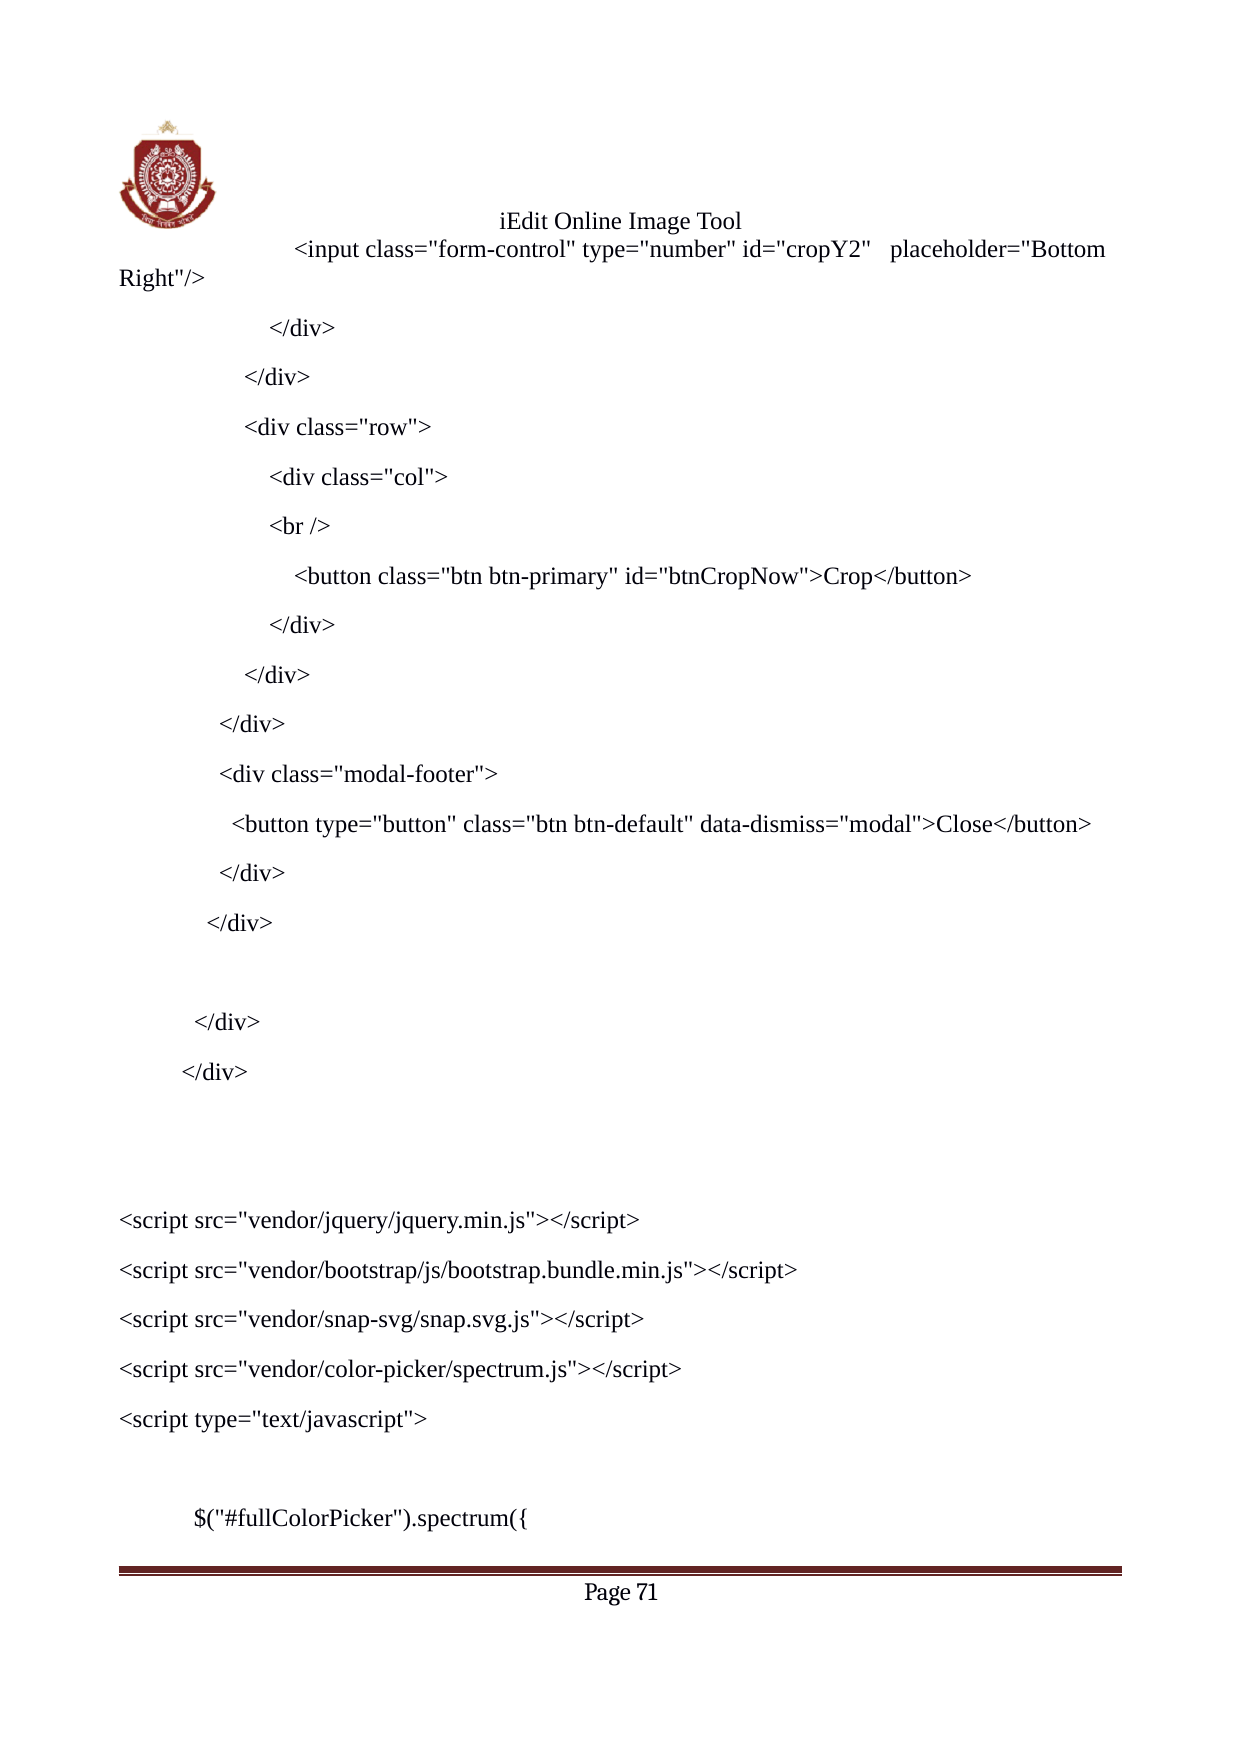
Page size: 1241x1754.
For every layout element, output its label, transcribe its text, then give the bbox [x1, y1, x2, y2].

text <div class="modal-footer"> [118, 759, 1122, 788]
text </div> [118, 610, 1122, 639]
text <script type="text/javascript"> [118, 1404, 1122, 1432]
text </div> [118, 1007, 1122, 1036]
text </div> [118, 362, 1122, 391]
text </div> [118, 1057, 1122, 1085]
text <script src="vendor/color-picker/spectrum.js"></script> [118, 1354, 1122, 1383]
text <input class="form-control" type="number" id="cropY2" placeholder="Bottom Right"/> [118, 234, 1122, 292]
text <button class="btn btn-primary" id="btnCropNow">Crop</button> [118, 561, 1122, 589]
text <div class="col"> [118, 462, 1122, 490]
text <div class="row"> [118, 412, 1122, 441]
picture [118, 118, 224, 229]
text </div> [118, 313, 1122, 342]
text </div> [118, 908, 1122, 937]
text <br /> [118, 511, 1122, 540]
text $("#fullColorPicker").spectrum({ [118, 1503, 1122, 1532]
text <script src="vendor/bootstrap/js/bootstrap.bundle.min.js"></script> [118, 1255, 1122, 1284]
text </div> [118, 709, 1122, 738]
text </div> [118, 858, 1122, 887]
text <script src="vendor/jquery/jquery.min.js"></script> [118, 1205, 1122, 1234]
text </div> [118, 660, 1122, 689]
text <script src="vendor/snap-svg/snap.svg.js"></script> [118, 1304, 1122, 1333]
text <button type="button" class="btn btn-default" data-dismiss="modal">Close</button> [118, 809, 1122, 837]
